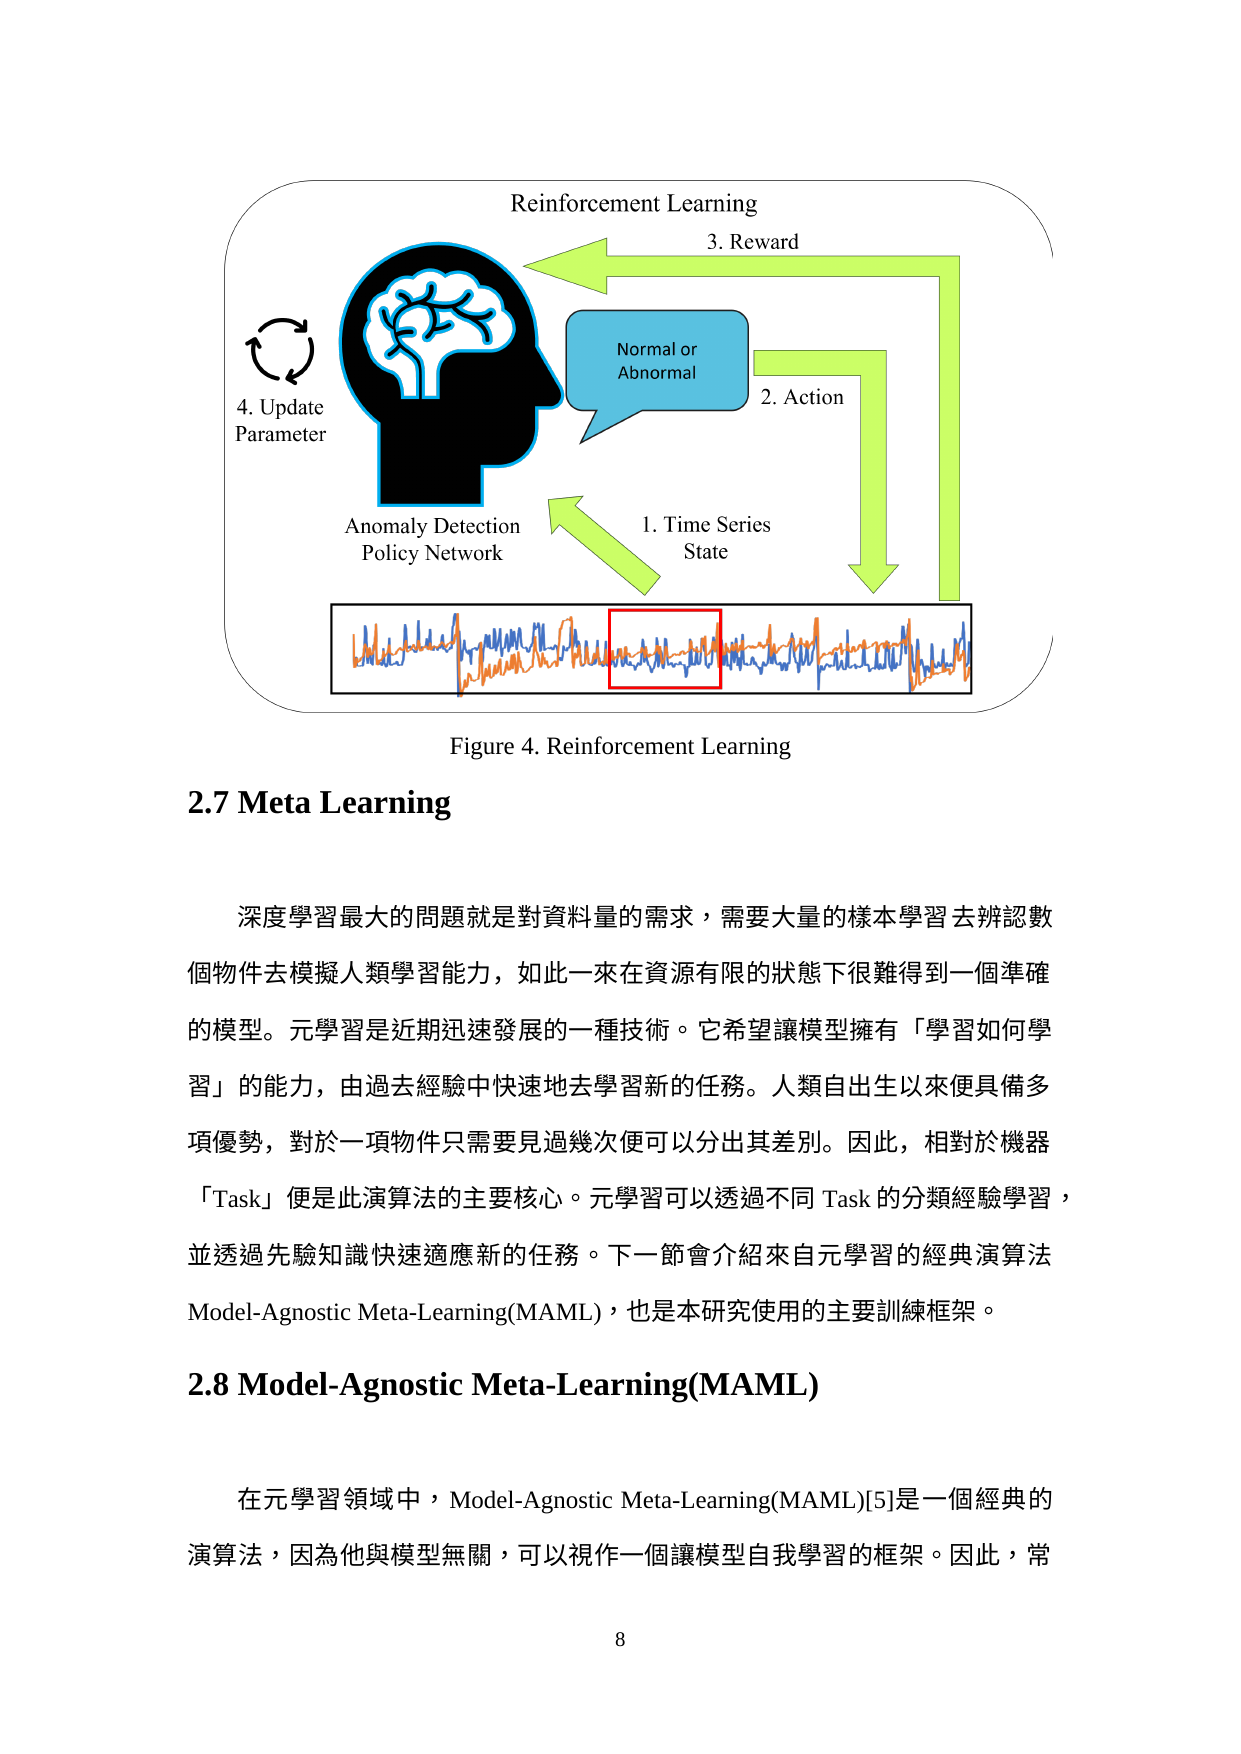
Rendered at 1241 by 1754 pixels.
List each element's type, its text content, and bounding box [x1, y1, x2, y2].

text 深度學習最大的問題就是對資料量的需求，需要大量的樣本學習去辨認數個物件去模擬人類學習能力，如此一來在資源有限的狀態下很難得到一個準確的模型。元學習是近期迅速發展的一種技術。它希望讓模型擁有「學習如何學習」的能力，由過去經驗中快速地去學習新的任務。人類自出生以來便具備多項優勢，對於一項物件只需要見過幾次便可以分出其差別。因此，相對於機器，「Task」便是此演算法的主要核心。元學習可以透過不同Task的分類經驗學習，並透過先驗知識快速適應新的任務。下一節會介紹來自元學習的經典演算法Model-Agnostic Meta-Learning(MAML)，也是本研究使用的主要訓練框架。 [187, 897, 1053, 1328]
picture [187, 179, 1053, 713]
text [187, 1479, 1053, 1573]
subtitle 2.7 Meta Learning [187, 764, 1053, 839]
subtitle 2.8 Model-Agnostic Meta-Learning(MAML) [187, 1346, 1053, 1421]
